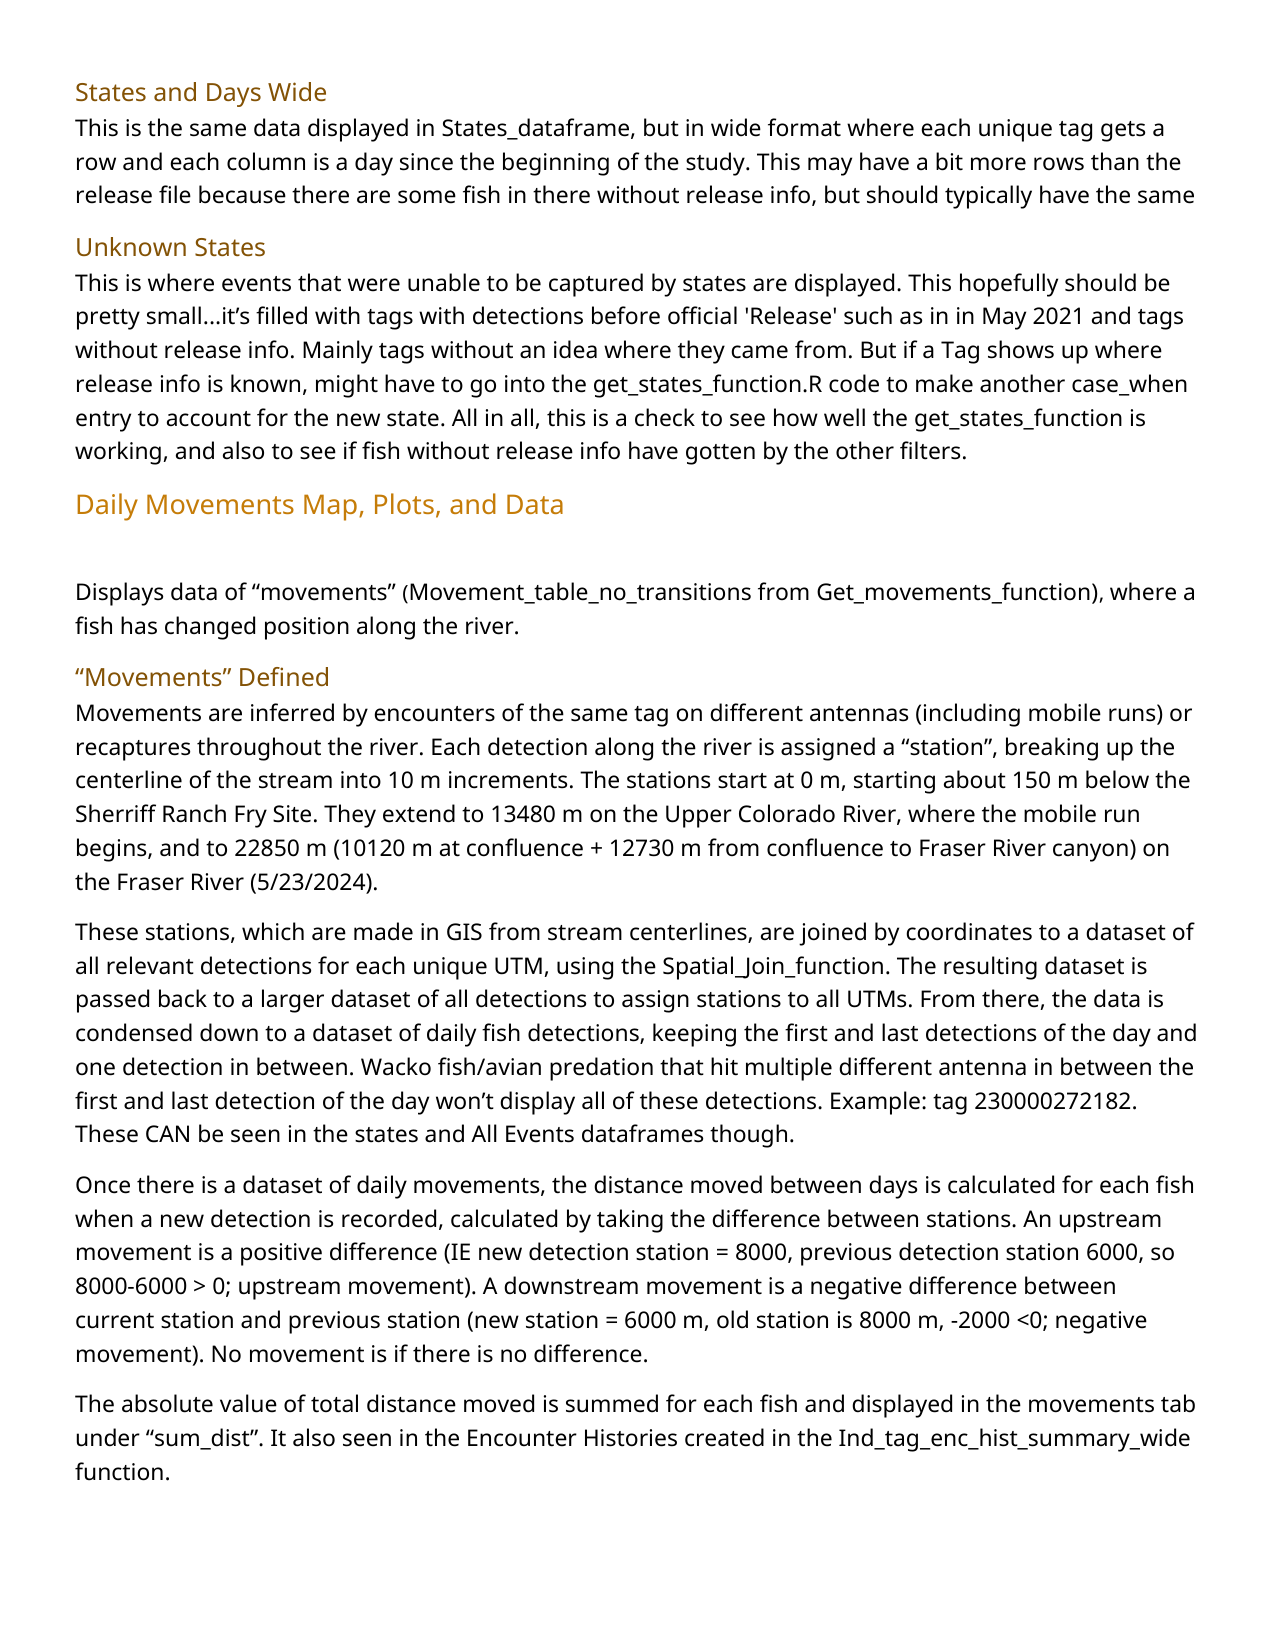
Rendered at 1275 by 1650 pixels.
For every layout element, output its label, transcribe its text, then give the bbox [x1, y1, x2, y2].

text Once there is a dataset of daily movements, the distance moved between days is calculated for each fish when a new detection is recorded, calculated by taking the difference between stations. An upstream movement is a positive difference (IE new detection station = 8000, previous detection station 6000, so 8000-6000 > 0; upstream movement). A downstream movement is a negative difference between current station and previous station (new station = 6000 m, old station is 8000 m, -2000 <0; negative movement). No movement is if there is no difference. [75, 1169, 1200, 1369]
text This is where events that were unable to be captured by states are displayed. This hopefully should be pretty small...it’s filled with tags with detections before official 'Release' such as in in May 2021 and tags without release info. Mainly tags without an idea where they came from. But if a Tag shows up where release info is known, might have to go into the get_states_function.R code to make another case_when entry to account for the new state. All in all, this is a check to see how well the get_states_function is working, and also to see if fish without release info have gotten by the other filters. [75, 266, 1200, 466]
subtitle “Movements” Defined [75, 660, 1200, 694]
text The absolute value of total distance moved is summed for each fish and displayed in the movements tab under “sum_dist”. It also seen in the Encounter Histories created in the Ind_tag_enc_hist_summary_wide function. [75, 1388, 1200, 1487]
text This is the same data displayed in States_dataframe, but in wide format where each unique tag gets a row and each column is a day since the beginning of the study. This may have a bit more rows than the release file because there are some fish in there without release info, but should typically have the same [75, 112, 1200, 211]
subtitle Unknown States [75, 230, 1200, 264]
subtitle Daily Movements Map, Plots, and Data [75, 486, 1200, 522]
subtitle States and Days Wide [75, 75, 1200, 109]
text Displays data of “movements” (Movement_table_no_transitions from Get_movements_function), where a fish has changed position along the river. [75, 576, 1200, 641]
text These stations, which are made in GIS from stream centerlines, are joined by coordinates to a dataset of all relevant detections for each unique UTM, using the Spatial_Join_function. The resulting dataset is passed back to a larger dataset of all detections to assign stations to all UTMs. From there, the data is condensed down to a dataset of daily fish detections, keeping the first and last detections of the day and one detection in between. Wacko fish/avian predation that hit multiple different antenna in between the first and last detection of the day won’t display all of these detections. Example: tag 230000272182. These CAN be seen in the states and All Events dataframes though. [75, 916, 1200, 1150]
text Movements are inferred by encounters of the same tag on different antennas (including mobile runs) or recaptures throughout the river. Each detection along the river is assigned a “station”, breaking up the centerline of the stream into 10 m increments. The stations start at 0 m, starting about 150 m below the Sherriff Ranch Fry Site. They extend to 13480 m on the Upper Colorado River, where the mobile run begins, and to 22850 m (10120 m at confluence + 12730 m from confluence to Fraser River canyon) on the Fraser River (5/23/2024). [75, 697, 1200, 897]
